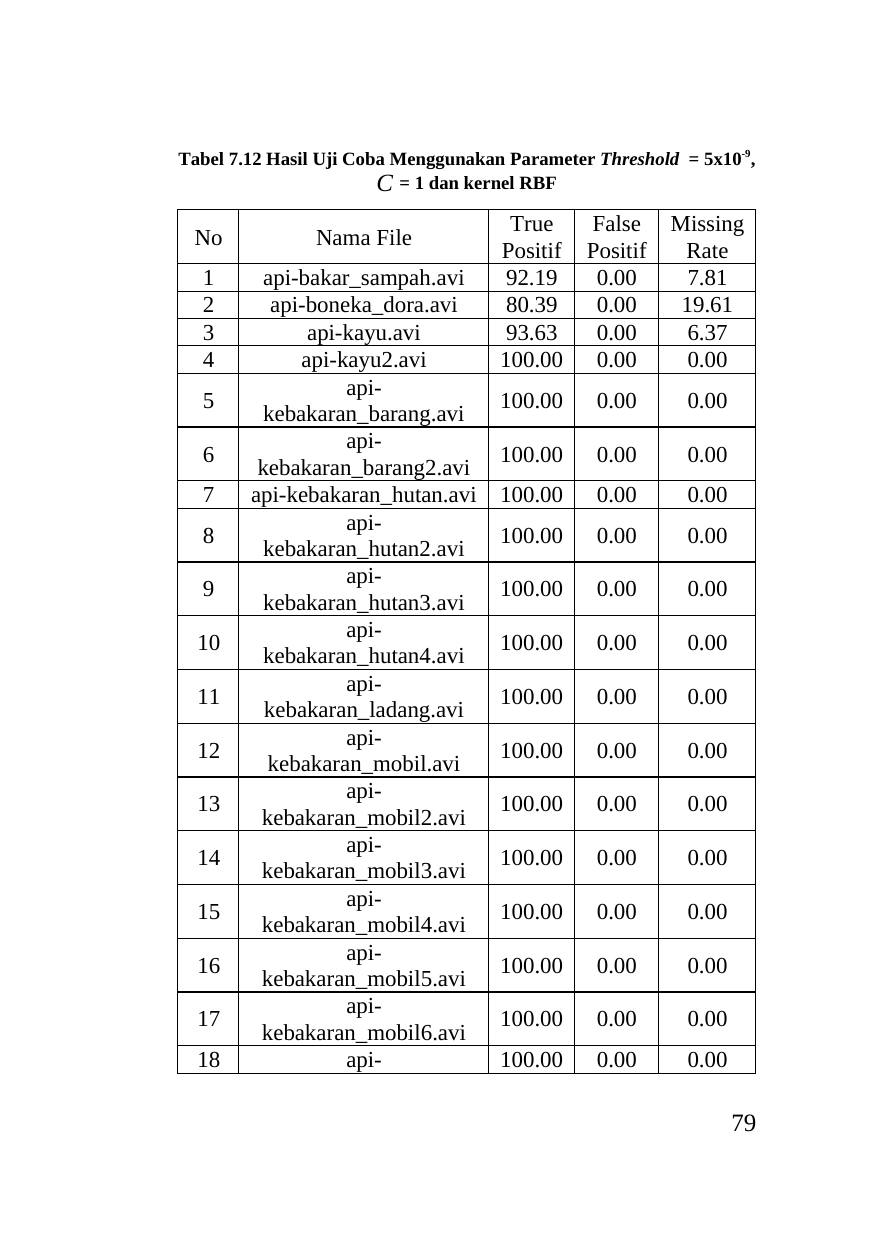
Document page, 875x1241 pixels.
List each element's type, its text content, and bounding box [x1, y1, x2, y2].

table_cell 17 [178, 993, 238, 1045]
table_cell 0.00 [575, 374, 658, 426]
table_cell 100.00 [489, 831, 574, 884]
table_cell 0.00 [659, 939, 755, 991]
table_cell api-kebakaran_mobil5.avi [239, 939, 488, 991]
table_cell 100.00 [489, 670, 574, 723]
table_cell 100.00 [489, 428, 574, 480]
table_cell 7.81 [659, 264, 755, 291]
table_cell 14 [178, 831, 238, 884]
table_cell 80.39 [489, 292, 574, 318]
table_header True Positif [489, 210, 574, 263]
table_cell 0.00 [659, 993, 755, 1045]
table_header Missing Rate [659, 210, 755, 263]
table_cell 0.00 [575, 428, 658, 480]
table_cell api-kebakaran_mobil3.avi [239, 831, 488, 884]
table_cell api-kebakaran_ladang.avi [239, 670, 488, 723]
table_cell 7 [178, 481, 238, 508]
table_cell 8 [178, 509, 238, 561]
table_cell 100.00 [489, 993, 574, 1045]
table_cell 0.00 [575, 993, 658, 1045]
table_cell 11 [178, 670, 238, 723]
table_cell api-kayu.avi [239, 319, 488, 345]
table_cell 93.63 [489, 319, 574, 345]
table_cell 0.00 [575, 346, 658, 373]
table_cell 0.00 [575, 292, 658, 318]
table_cell 0.00 [575, 939, 658, 991]
table_cell 0.00 [575, 885, 658, 938]
table_cell api-kebakaran_hutan4.avi [239, 616, 488, 669]
table_cell 5 [178, 374, 238, 426]
table_cell api-kebakaran_barang2.avi [239, 428, 488, 480]
table_cell 13 [178, 778, 238, 830]
table_cell 0.00 [575, 670, 658, 723]
table_cell api-kebakaran_hutan3.avi [239, 563, 488, 615]
table_header No [178, 210, 238, 263]
table_header False Positif [575, 210, 658, 263]
table_cell api-kebakaran_barang.avi [239, 374, 488, 426]
table_cell 0.00 [575, 724, 658, 776]
table_cell api-kebakaran_hutan2.avi [239, 509, 488, 561]
table_cell 0.00 [659, 346, 755, 373]
table_cell 0.00 [659, 374, 755, 426]
table_cell 0.00 [575, 319, 658, 345]
table_header Nama File [239, 210, 488, 263]
table_cell 100.00 [489, 616, 574, 669]
table_cell 0.00 [575, 264, 658, 291]
table_cell 18 [178, 1046, 238, 1072]
table_cell 0.00 [659, 831, 755, 884]
table_cell 1 [178, 264, 238, 291]
table_cell 0.00 [659, 563, 755, 615]
table_cell 4 [178, 346, 238, 373]
table_cell 100.00 [489, 885, 574, 938]
table_cell 0.00 [659, 670, 755, 723]
table_cell 92.19 [489, 264, 574, 291]
table_cell 100.00 [489, 563, 574, 615]
table_cell 0.00 [659, 481, 755, 508]
table_cell 6.37 [659, 319, 755, 345]
table_cell 0.00 [659, 428, 755, 480]
table_cell api-kebakaran_mobil2.avi [239, 778, 488, 830]
table_cell 2 [178, 292, 238, 318]
table_cell 15 [178, 885, 238, 938]
table_cell 0.00 [575, 509, 658, 561]
table_cell 0.00 [659, 724, 755, 776]
table_cell 0.00 [659, 885, 755, 938]
table_cell 16 [178, 939, 238, 991]
table_cell 100.00 [489, 346, 574, 373]
table_cell 0.00 [575, 778, 658, 830]
table_cell 0.00 [659, 778, 755, 830]
table_cell 100.00 [489, 724, 574, 776]
table_cell 100.00 [489, 509, 574, 561]
table_cell api-kebakaran_hutan.avi [239, 481, 488, 508]
table_cell api-kebakaran_mobil4.avi [239, 885, 488, 938]
table_cell 100.00 [489, 778, 574, 830]
table_cell 9 [178, 563, 238, 615]
table_cell 0.00 [659, 1046, 755, 1072]
table_cell 19.61 [659, 292, 755, 318]
table_cell api-kebakaran_rumah.avi [239, 1046, 488, 1072]
table_cell 100.00 [489, 1046, 574, 1072]
table_cell 12 [178, 724, 238, 776]
table_cell 0.00 [575, 563, 658, 615]
table_cell api-kebakaran_mobil6.avi [239, 993, 488, 1045]
table_cell 100.00 [489, 939, 574, 991]
table_cell 0.00 [575, 1046, 658, 1072]
table_cell 3 [178, 319, 238, 345]
table_cell api-kayu2.avi [239, 346, 488, 373]
table_cell 100.00 [489, 481, 574, 508]
table_cell 0.00 [575, 616, 658, 669]
table_cell 0.00 [575, 481, 658, 508]
table_cell 0.00 [659, 509, 755, 561]
table_cell api-kebakaran_mobil.avi [239, 724, 488, 776]
table_cell 10 [178, 616, 238, 669]
table_cell 0.00 [575, 831, 658, 884]
table_cell 0.00 [659, 616, 755, 669]
table_cell api-bakar_sampah.avi [239, 264, 488, 291]
table_cell api-boneka_dora.avi [239, 292, 488, 318]
table_cell 6 [178, 428, 238, 480]
table_cell 100.00 [489, 374, 574, 426]
